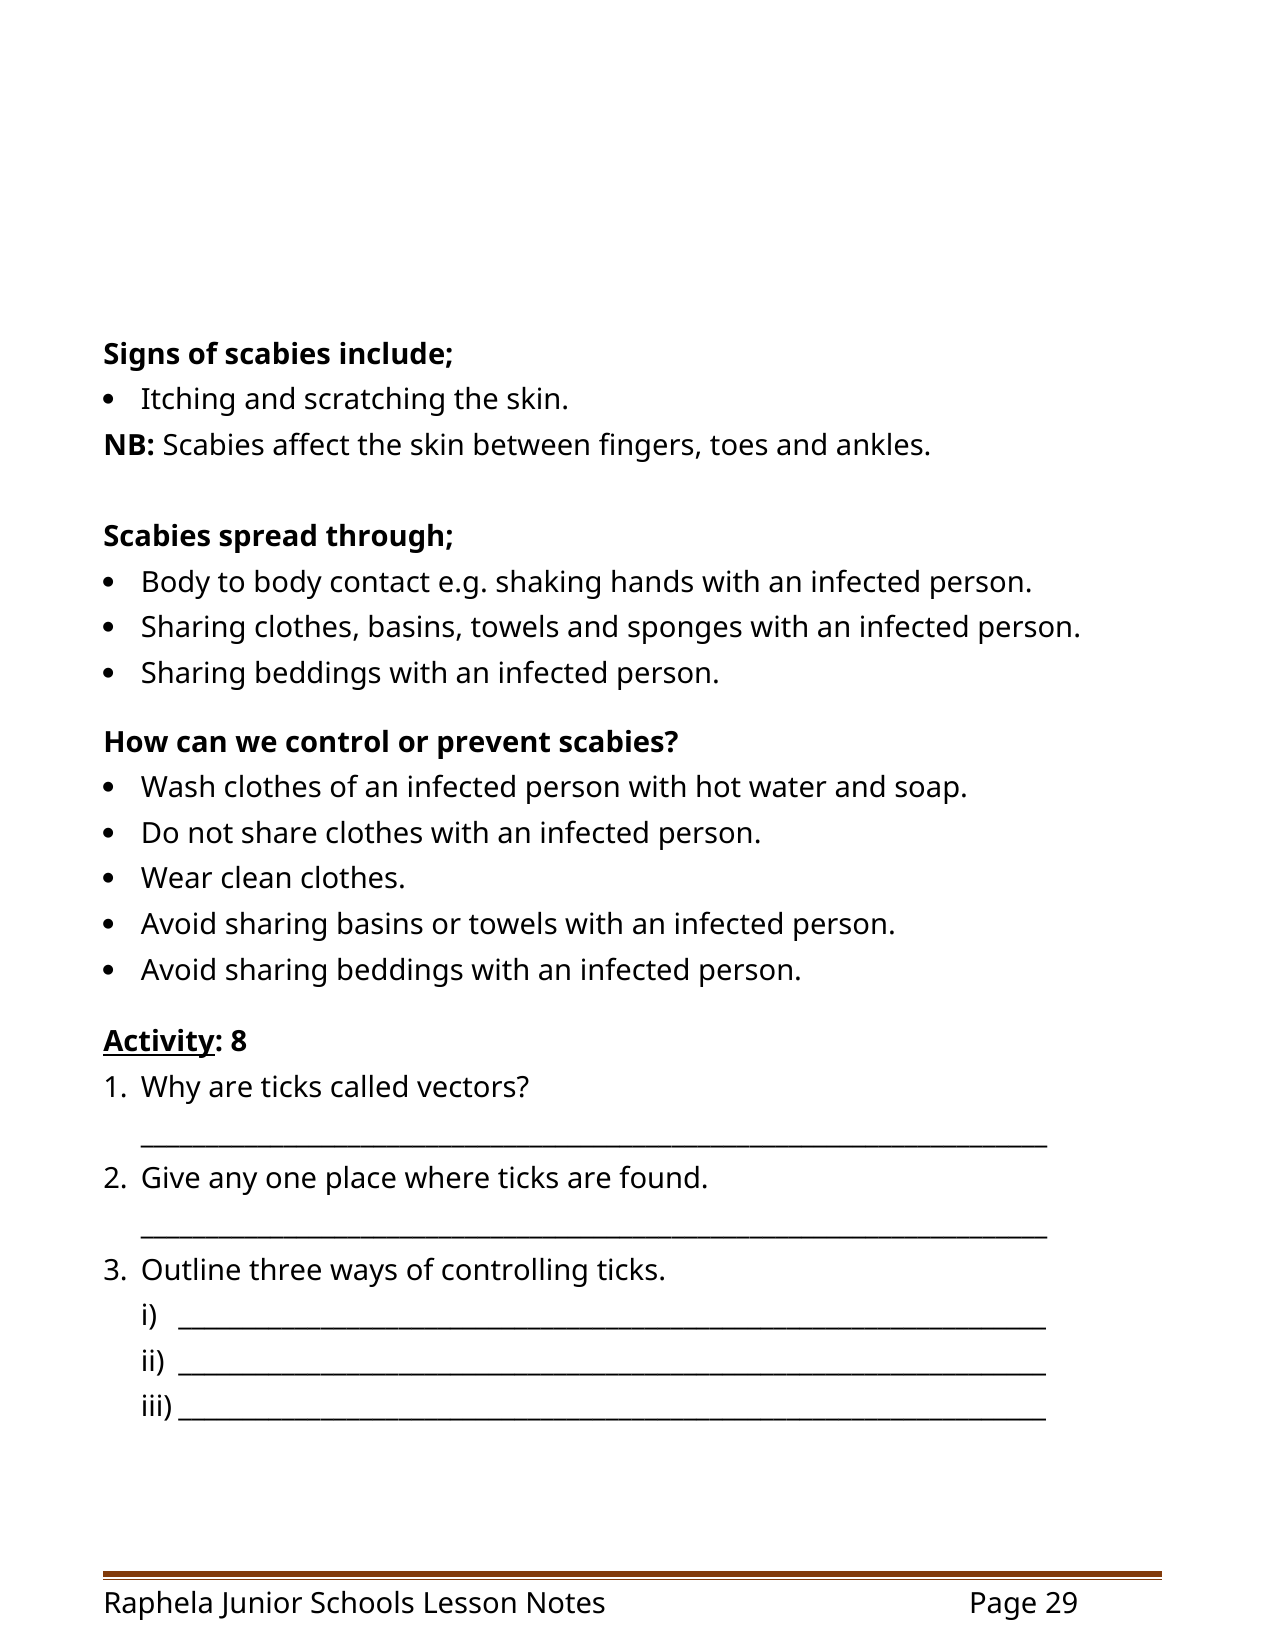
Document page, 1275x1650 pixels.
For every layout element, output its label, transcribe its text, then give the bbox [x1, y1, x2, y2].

list Avoid sharing beddings with an infected person. [103, 949, 1162, 989]
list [141, 1386, 1162, 1425]
text How can we control or prevent scabies? [103, 721, 1162, 761]
text NB: Scabies affect the skin between fingers, toes and ankles. [103, 424, 1162, 464]
list Why are ticks called vectors? [103, 1066, 1162, 1106]
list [141, 1340, 1162, 1380]
list Avoid sharing basins or towels with an infected person. [103, 903, 1162, 943]
list Do not share clothes with an infected person. [103, 812, 1162, 852]
list Give any one place where ticks are found. [103, 1157, 1162, 1197]
list Wash clothes of an infected person with hot water and soap. [103, 766, 1162, 806]
list Sharing clothes, basins, towels and sponges with an infected person. [103, 607, 1162, 646]
text Activity: 8 [103, 1021, 1162, 1060]
list Itching and scratching the skin. [103, 379, 1162, 418]
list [141, 1294, 1162, 1334]
list Sharing beddings with an infected person. [103, 652, 1162, 692]
list ______________________________________________________________________ [141, 1112, 1162, 1152]
list Body to body contact e.g. shaking hands with an infected person. [103, 561, 1162, 601]
text Scabies spread through; [103, 516, 1162, 555]
list ______________________________________________________________________ [141, 1203, 1162, 1243]
list Wear clean clothes. [103, 858, 1162, 897]
text Signs of scabies include; [103, 333, 1162, 373]
list Outline three ways of controlling ticks. [103, 1249, 1162, 1288]
